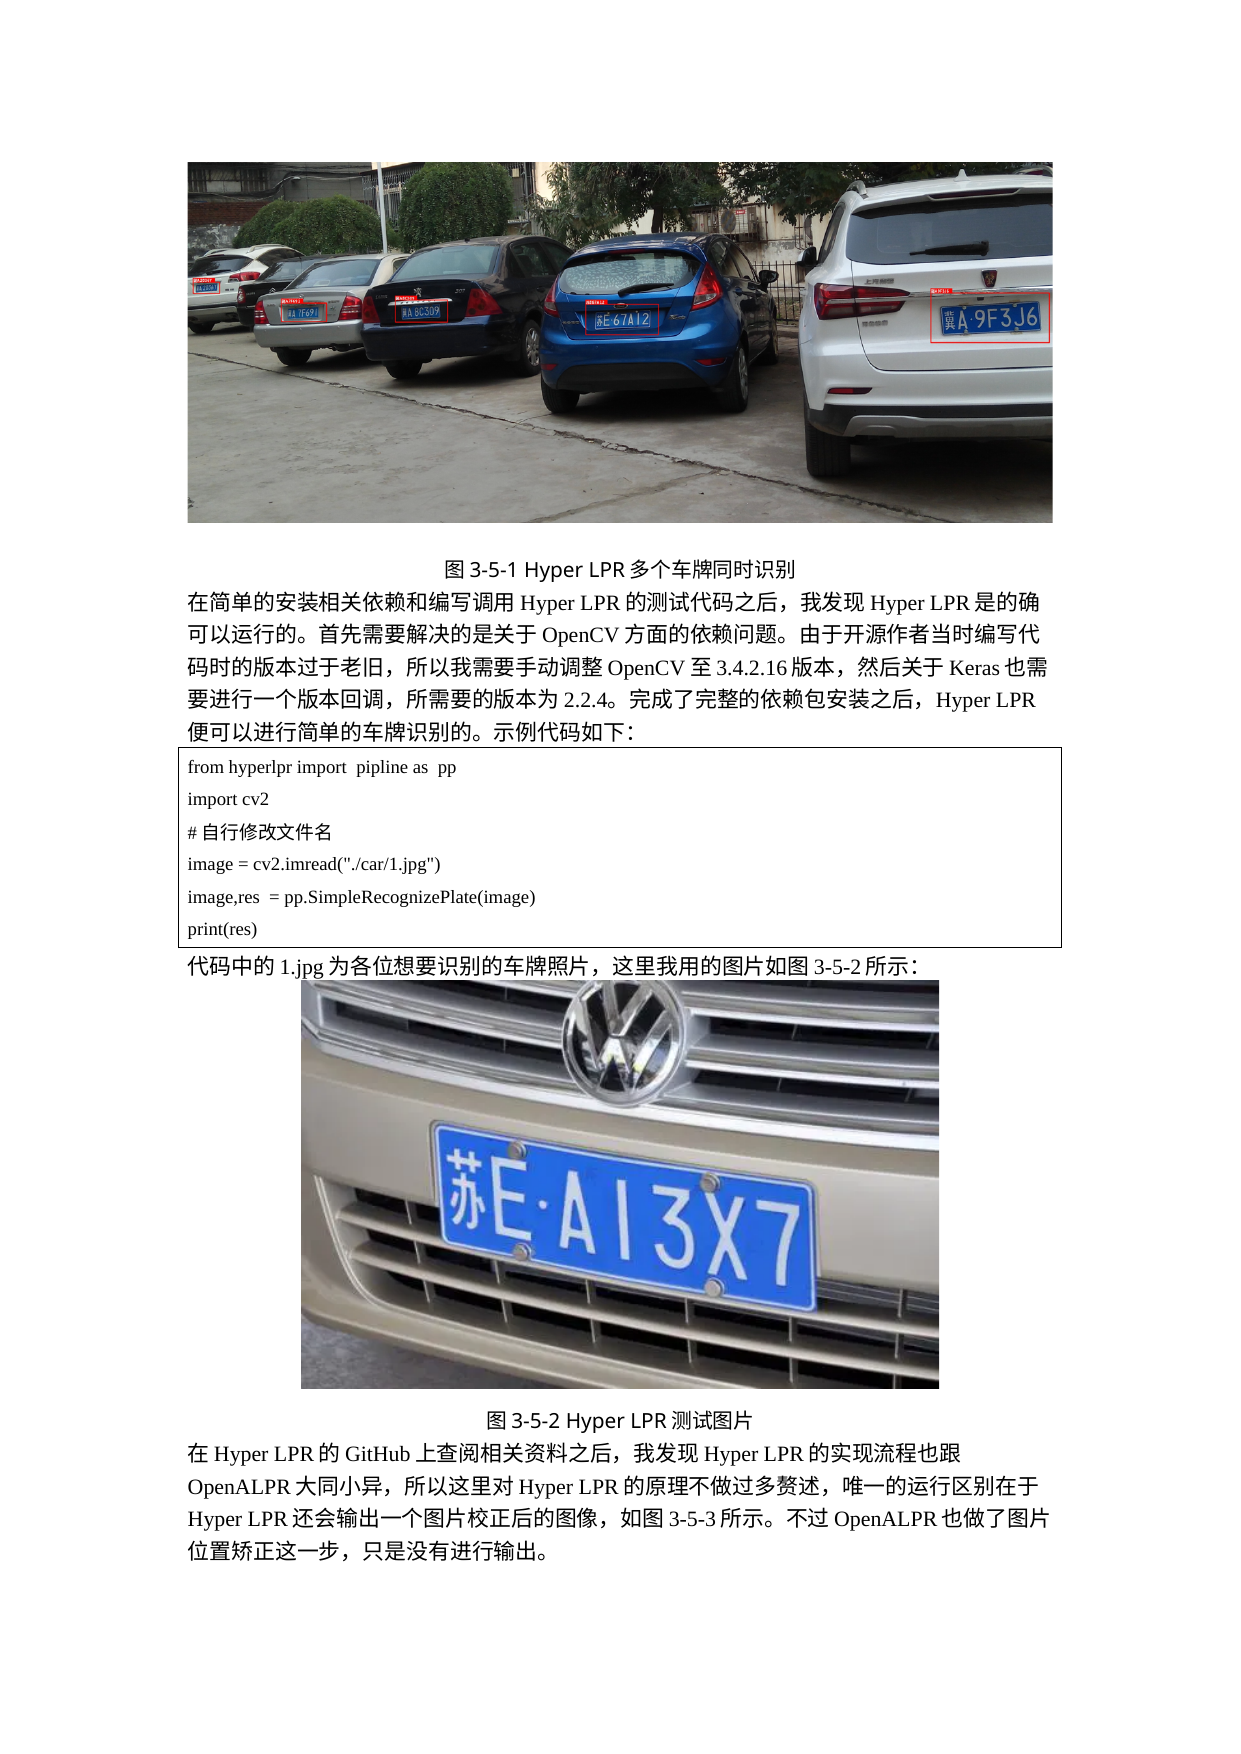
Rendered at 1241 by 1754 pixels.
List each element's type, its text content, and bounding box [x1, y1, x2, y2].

picture [301, 980, 940, 1389]
text 代码中的1.jpg为各位想要识别的车牌照片，这里我用的图片如图3-5-2所示： [187, 948, 1053, 981]
text import cv2 [187, 783, 1053, 815]
text 图3-5-1 Hyper LPR多个车牌同时识别 [187, 552, 1053, 584]
picture [187, 162, 1053, 523]
text print(res) [179, 909, 1061, 947]
text 图3-5-2 Hyper LPR测试图片 [187, 1403, 1053, 1436]
text from hyperlpr import pipline as pp [179, 748, 1061, 783]
text image = cv2.imread("./car/1.jpg") [187, 848, 1053, 880]
text # 自行修改文件名 [187, 815, 1053, 848]
text 在Hyper LPR的GitHub上查阅相关资料之后，我发现Hyper LPR的实现流程也跟OpenALPR大同小异，所以这里对Hyper LPR的原理不做过多赘述，唯一的运行区别在于Hyper LPR还会输出一个图片校正后的图像，如图3-5-3所示。不过OpenALPR也做了图片位置矫正这一步，只是没有进行输出。 [187, 1436, 1053, 1566]
text 在简单的安装相关依赖和编写调用Hyper LPR的测试代码之后，我发现Hyper LPR是的确可以运行的。首先需要解决的是关于OpenCV方面的依赖问题。由于开源作者当时编写代码时的版本过于老旧，所以我需要手动调整OpenCV至3.4.2.16版本，然后关于Keras也需要进行一个版本回调，所需要的版本为2.2.4。完成了完整的依赖包安装之后，Hyper LPR便可以进行简单的车牌识别的。示例代码如下： [187, 584, 1053, 747]
text image,res = pp.SimpleRecognizePlate(image) [187, 880, 1053, 909]
